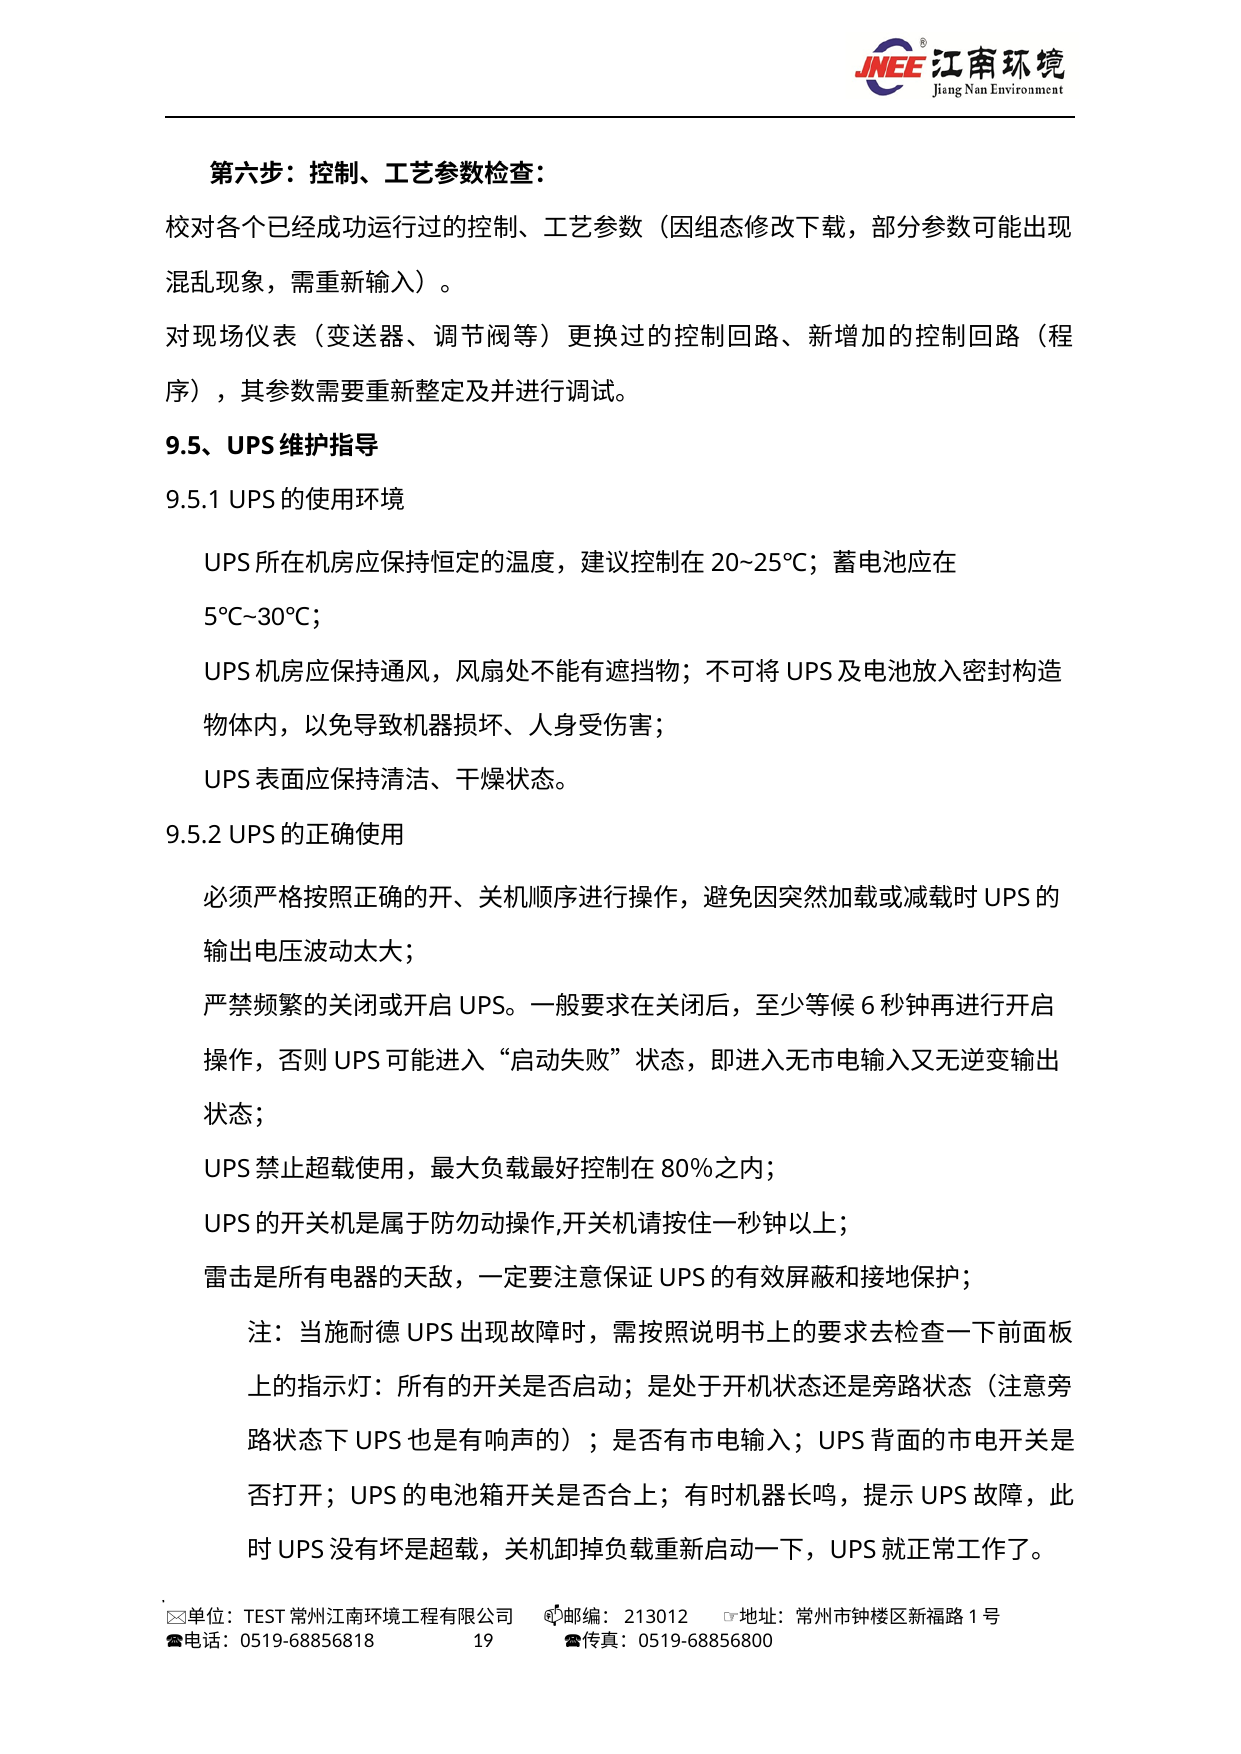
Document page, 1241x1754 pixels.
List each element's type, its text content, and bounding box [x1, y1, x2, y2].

text UPS所在机房应保持恒定的温度，建议控制在20~25℃；蓄电池应在5℃~30℃； [203, 542, 1075, 633]
text 注：当施耐德UPS出现故障时，需按照说明书上的要求去检查一下前面板上的指示灯：所有的开关是否启动；是处于开机状态还是旁路状态（注意旁路状态下UPS也是有响声的）；是否有市电输入；UPS背面的市电开关是否打开；UPS的电池箱开关是否合上；有时机器长鸣，提示UPS故障，此时UPS没有坏是超载，关机卸掉负载重新启动一下，UPS就正常工作了。 [247, 1312, 1075, 1566]
text 第六步：控制、工艺参数检查： [165, 153, 1075, 190]
text UPS机房应保持通风，风扇处不能有遮挡物；不可将UPS及电池放入密封构造物体内，以免导致机器损坏、人身受伤害； [203, 651, 1075, 742]
text 必须严格按照正确的开、关机顺序进行操作，避免因突然加载或减载时UPS的输出电压波动太大； [203, 877, 1075, 968]
text 9.5.1 UPS的使用环境 [165, 480, 1075, 516]
text 严禁频繁的关闭或开启UPS。一般要求在关闭后，至少等候6秒钟再进行开启操作，否则UPS可能进入“启动失败”状态，即进入无市电输入又无逆变输出状态； [203, 986, 1075, 1131]
text 校对各个已经成功运行过的控制、工艺参数（因组态修改下载，部分参数可能出现混乱现象，需重新输入）。 [165, 208, 1075, 298]
text 雷击是所有电器的天敌，一定要注意保证UPS的有效屏蔽和接地保护； [203, 1258, 1075, 1294]
text 9.5.2 UPS的正确使用 [165, 814, 1075, 851]
text 9.5、UPS维护指导 [165, 425, 1075, 462]
picture [845, 32, 1080, 99]
text UPS的开关机是属于防勿动操作,开关机请按住一秒钟以上； [203, 1203, 1075, 1239]
text UPS表面应保持清洁、干燥状态。 [203, 760, 1075, 796]
text UPS禁止超载使用，最大负载最好控制在80％之内； [203, 1149, 1075, 1185]
text 对现场仪表（变送器、调节阀等）更换过的控制回路、新增加的控制回路（程序），其参数需要重新整定及并进行调试。 [165, 317, 1075, 407]
